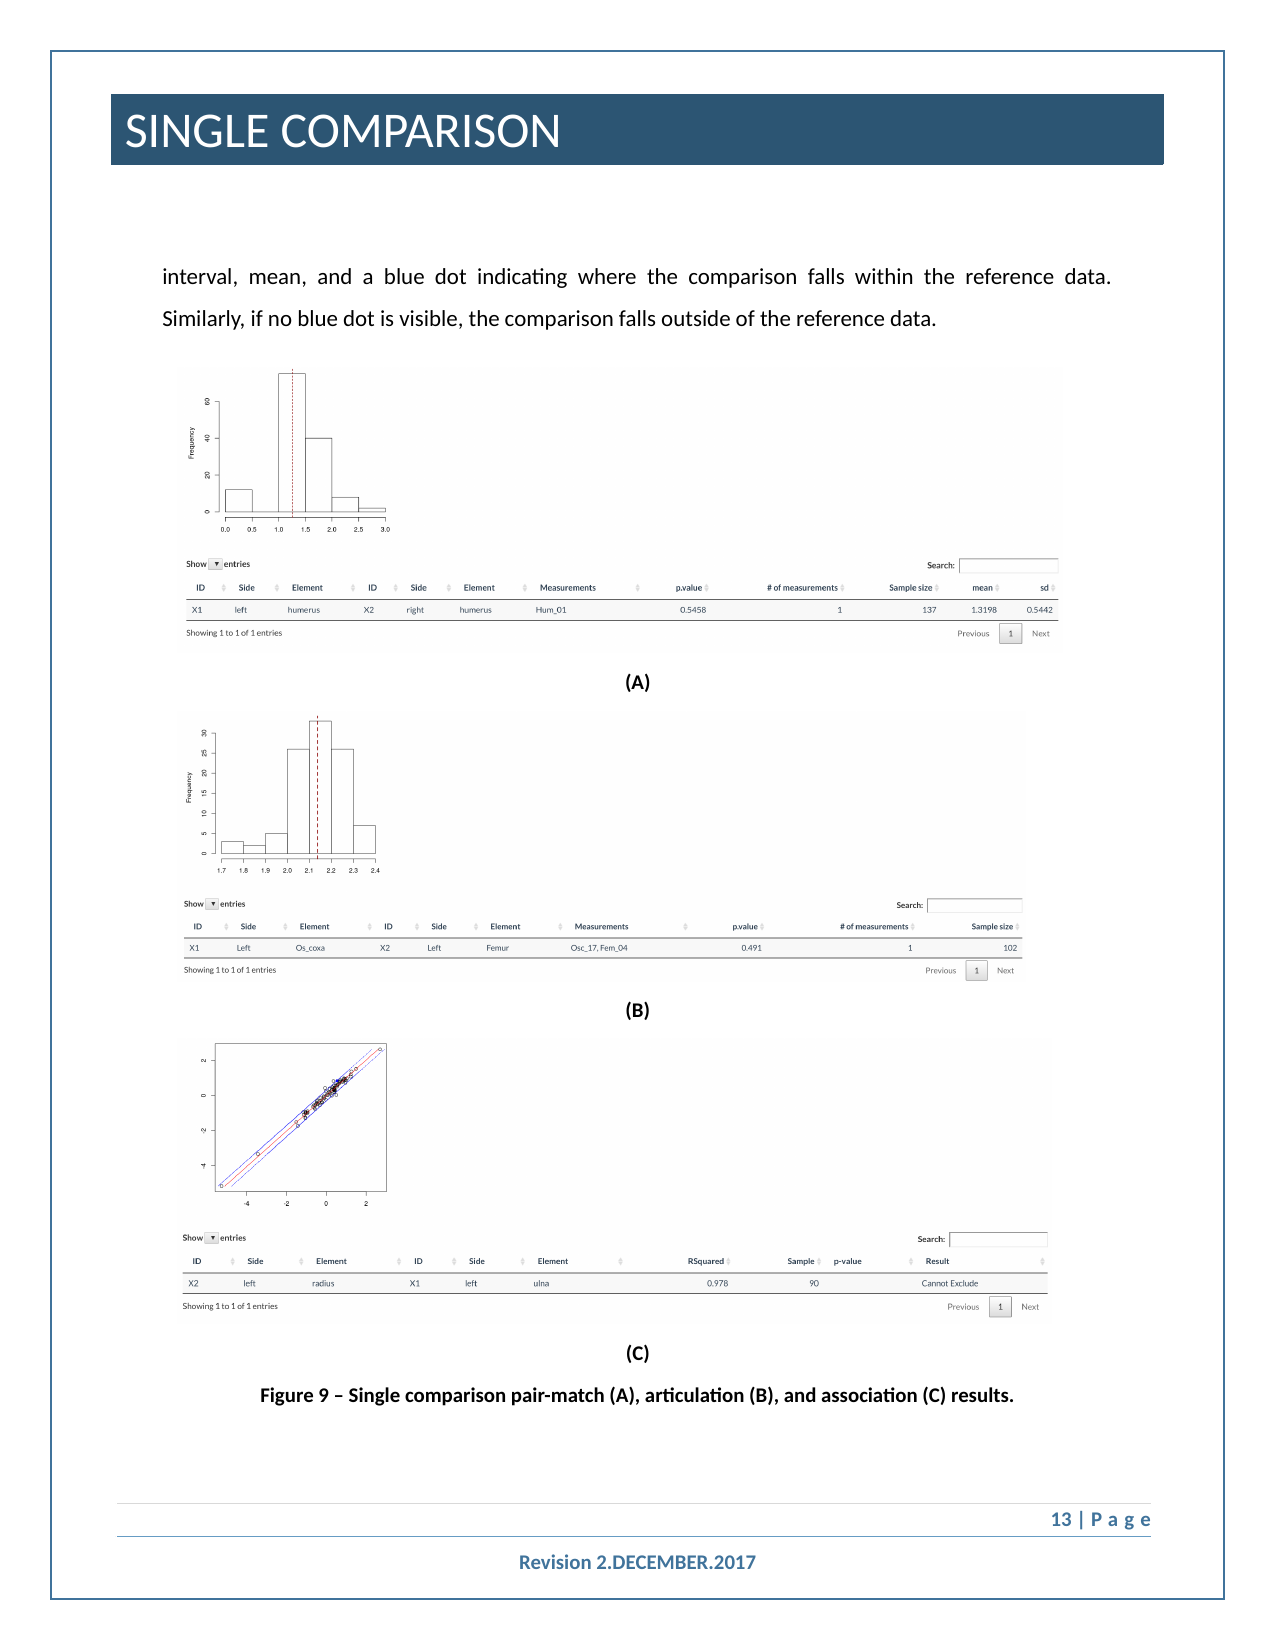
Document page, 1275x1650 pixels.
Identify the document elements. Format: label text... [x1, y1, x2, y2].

picture [177, 1038, 1053, 1324]
table_cell (B) [162, 993, 1113, 1035]
table_cell [162, 1035, 1113, 1336]
table_cell (A) [162, 665, 1113, 707]
table_header [162, 363, 1113, 665]
table_cell [162, 707, 1113, 993]
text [162, 262, 1113, 332]
table_cell (C) Figure 9 – Single comparison pair-match (A), articulation (B), and association (C) results. [162, 1336, 1113, 1462]
picture [177, 711, 1027, 982]
picture [177, 367, 1063, 653]
